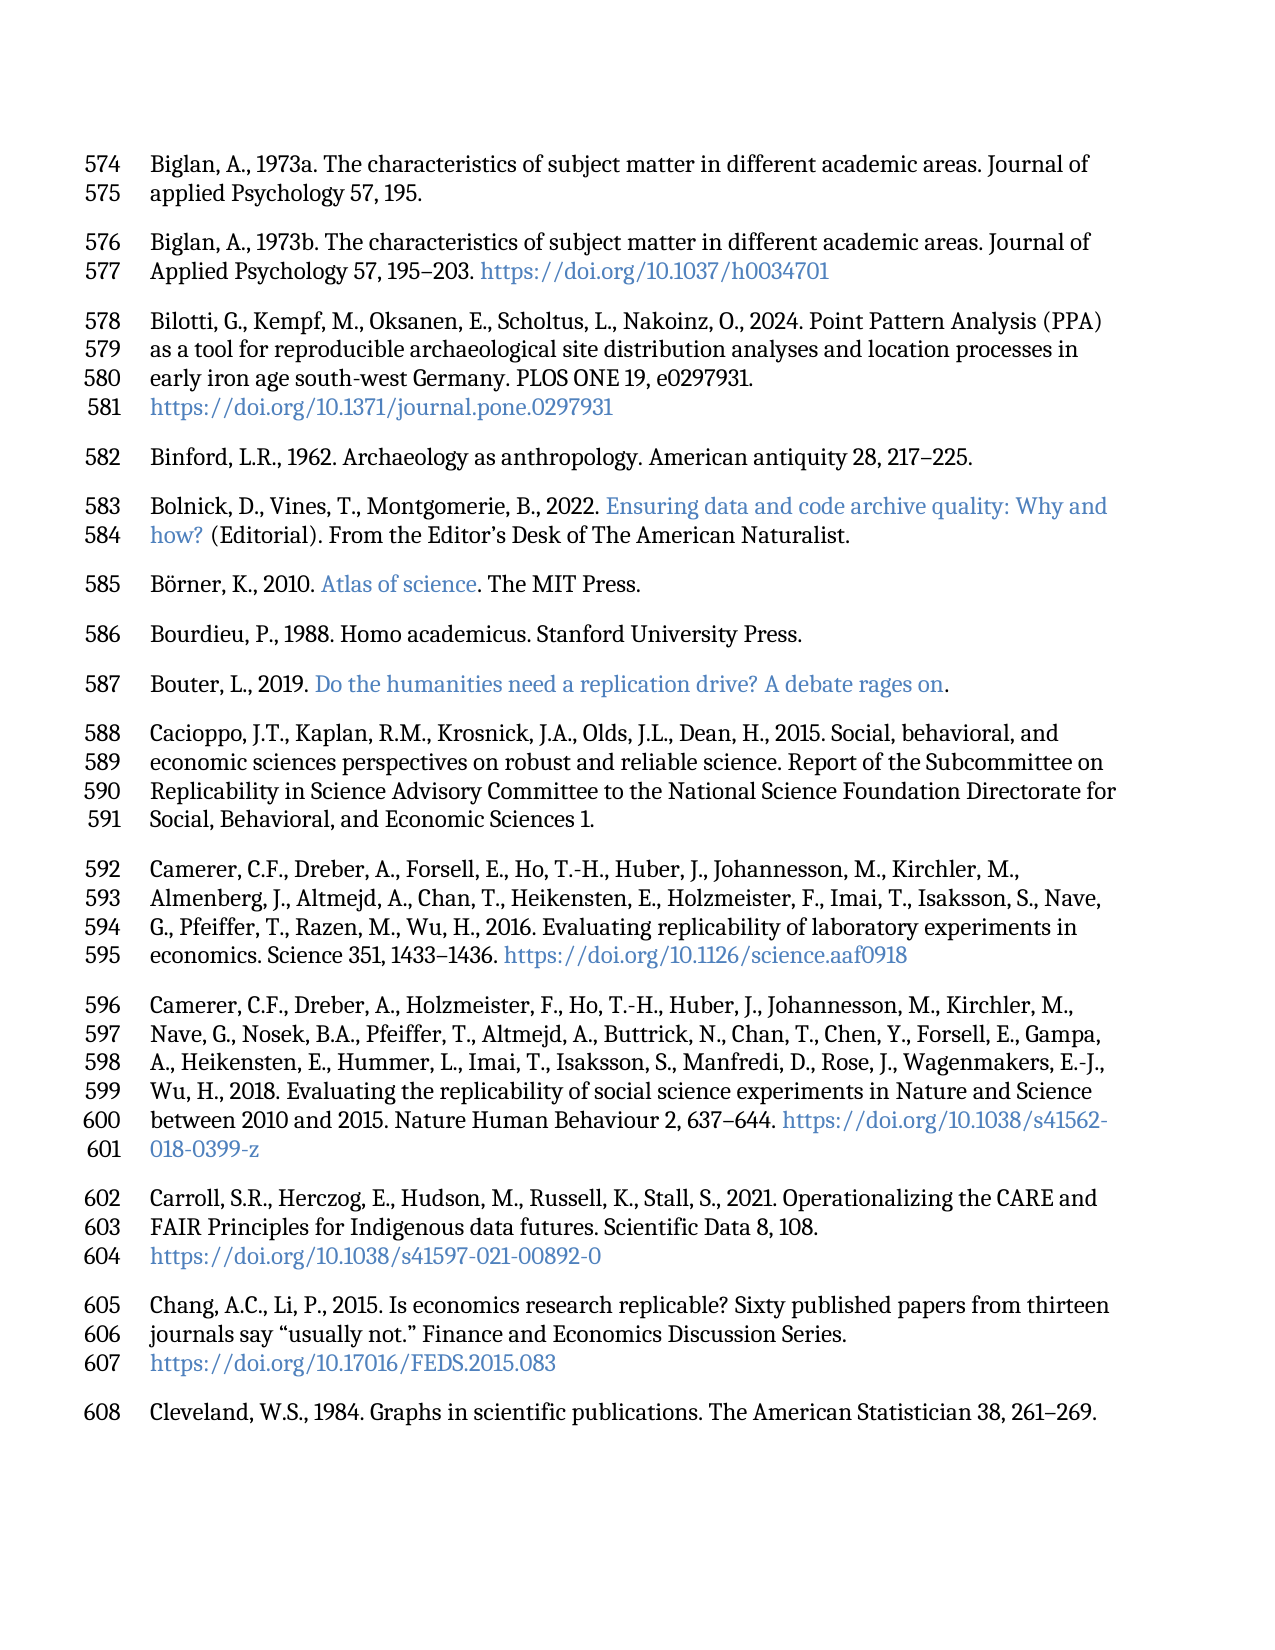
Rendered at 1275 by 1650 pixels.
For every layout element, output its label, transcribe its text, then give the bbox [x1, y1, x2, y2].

text Börner, K., 2010. Atlas of science. The MIT Press. [150, 570, 1125, 599]
text Cleveland, W.S., 1984. Graphs in scientific publications. The American Statistician 38, 261–269. [150, 1398, 1125, 1427]
text Bouter, L., 2019. Do the humanities need a replication drive? A debate rages on. [150, 669, 1125, 698]
text Bolnick, D., Vines, T., Montgomerie, B., 2022. Ensuring data and code archive quality: Why and how? (Editorial). From the Editor’s Desk of The American Naturalist. [150, 492, 1125, 549]
text Binford, L.R., 1962. Archaeology as anthropology. American antiquity 28, 217–225. [150, 442, 1125, 471]
text Carroll, S.R., Herczog, E., Hudson, M., Russell, K., Stall, S., 2021. Operationalizing the CARE and FAIR Principles for Indigenous data futures. Scientific Data 8, 108. https://doi.org/10.1038/s41597-021-00892-0 [150, 1184, 1125, 1270]
text Camerer, C.F., Dreber, A., Forsell, E., Ho, T.-H., Huber, J., Johannesson, M., Kirchler, M., Almenberg, J., Altmejd, A., Chan, T., Heikensten, E., Holzmeister, F., Imai, T., Isaksson, S., Nave, G., Pfeiffer, T., Razen, M., Wu, H., 2016. Evaluating replicability of laboratory experiments in economics. Science 351, 1433–1436. https://doi.org/10.1126/science.aaf0918 [150, 855, 1125, 970]
text Chang, A.C., Li, P., 2015. Is economics research replicable? Sixty published papers from thirteen journals say “usually not.” Finance and Economics Discussion Series. https://doi.org/10.17016/FEDS.2015.083 [150, 1291, 1125, 1377]
text Bourdieu, P., 1988. Homo academicus. Stanford University Press. [150, 620, 1125, 649]
text Cacioppo, J.T., Kaplan, R.M., Krosnick, J.A., Olds, J.L., Dean, H., 2015. Social, behavioral, and economic sciences perspectives on robust and reliable science. Report of the Subcommittee on Replicability in Science Advisory Committee to the National Science Foundation Directorate for Social, Behavioral, and Economic Sciences 1. [150, 719, 1125, 834]
text Biglan, A., 1973a. The characteristics of subject matter in different academic areas. Journal of applied Psychology 57, 195. [150, 150, 1125, 207]
text Camerer, C.F., Dreber, A., Holzmeister, F., Ho, T.-H., Huber, J., Johannesson, M., Kirchler, M., Nave, G., Nosek, B.A., Pfeiffer, T., Altmejd, A., Buttrick, N., Chan, T., Chen, Y., Forsell, E., Gampa, A., Heikensten, E., Hummer, L., Imai, T., Isaksson, S., Manfredi, D., Rose, J., Wagenmakers, E.-J., Wu, H., 2018. Evaluating the replicability of social science experiments in Nature and Science between 2010 and 2015. Nature Human Behaviour 2, 637–644. https://doi.org/10.1038/s41562-018-0399-z [150, 991, 1125, 1163]
text Bilotti, G., Kempf, M., Oksanen, E., Scholtus, L., Nakoinz, O., 2024. Point Pattern Analysis (PPA) as a tool for reproducible archaeological site distribution analyses and location processes in early iron age south-west Germany. PLOS ONE 19, e0297931. https://doi.org/10.1371/journal.pone.0297931 [150, 307, 1125, 422]
text Biglan, A., 1973b. The characteristics of subject matter in different academic areas. Journal of Applied Psychology 57, 195–203. https://doi.org/10.1037/h0034701 [150, 228, 1125, 286]
